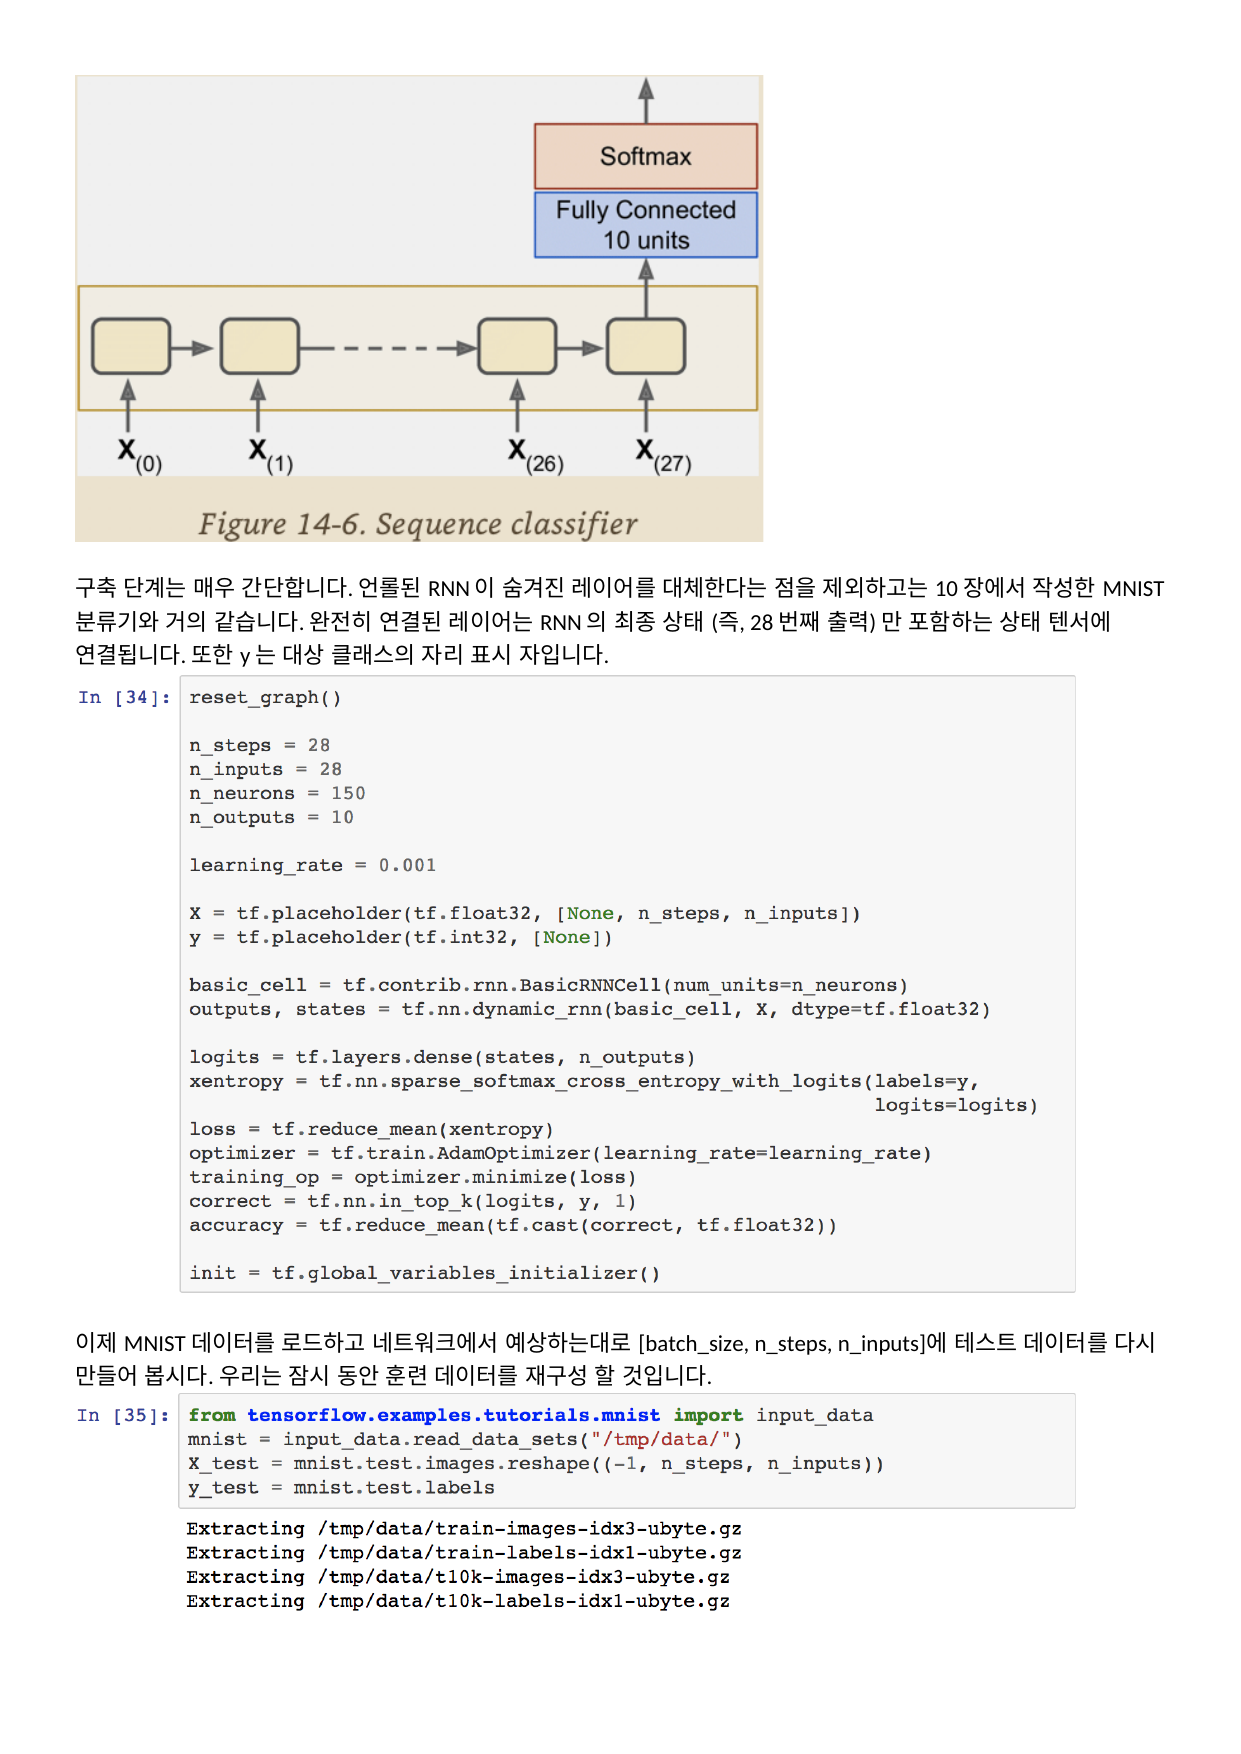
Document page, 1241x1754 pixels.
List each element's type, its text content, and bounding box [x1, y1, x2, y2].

picture [75, 1391, 1076, 1615]
text 구축 단계는 매우 간단합니다. 언롤된 RNN이 숨겨진 레이어를 대체한다는 점을 제외하고는 10 장에서 작성한 MNIST 분류기와 거의 같습니다. 완전히 연결된 레이어는 RNN의 최종 상태 (즉, 28 번째 출력) 만 포함하는 상태 텐서에 연결됩니다. 또한 y는 대상 클래스의 자리 표시 자입니다. [75, 570, 1165, 670]
picture [75, 669, 1076, 1294]
picture [75, 75, 764, 542]
text 이제 MNIST 데이터를 로드하고 네트워크에서 예상하는대로 [batch_size, n_steps, n_inputs]에 테스트 데이터를 다시 만들어 봅시다. 우리는 잠시 동안 훈련 데이터를 재구성 할 것입니다. [75, 1325, 1165, 1391]
